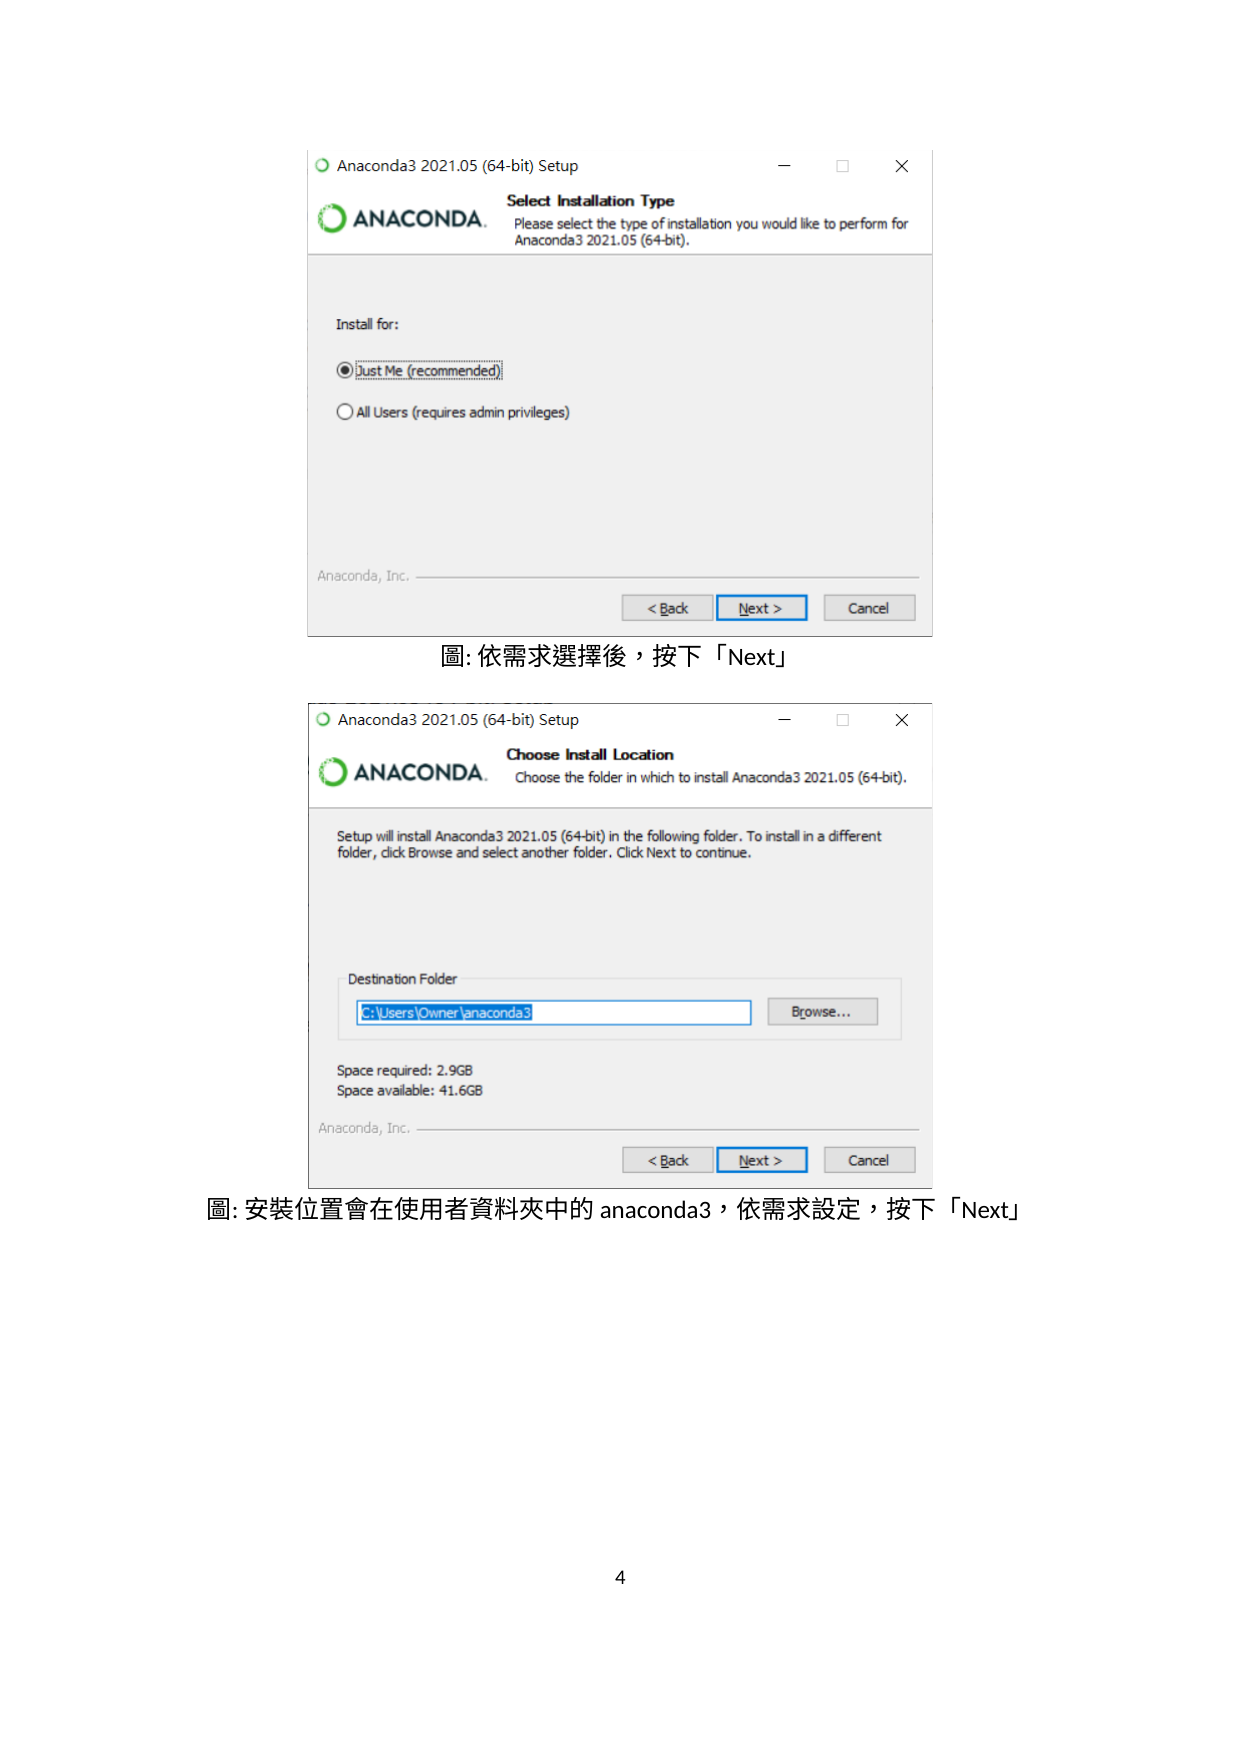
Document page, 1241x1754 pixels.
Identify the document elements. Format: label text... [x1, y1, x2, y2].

picture [308, 703, 933, 1189]
text 圖: 依需求選擇後，按下「Next」 [187, 637, 1053, 673]
picture [307, 150, 933, 637]
text 圖: 安裝位置會在使用者資料夾中的 anaconda3，依需求設定，按下「Next」 [187, 1189, 1053, 1225]
